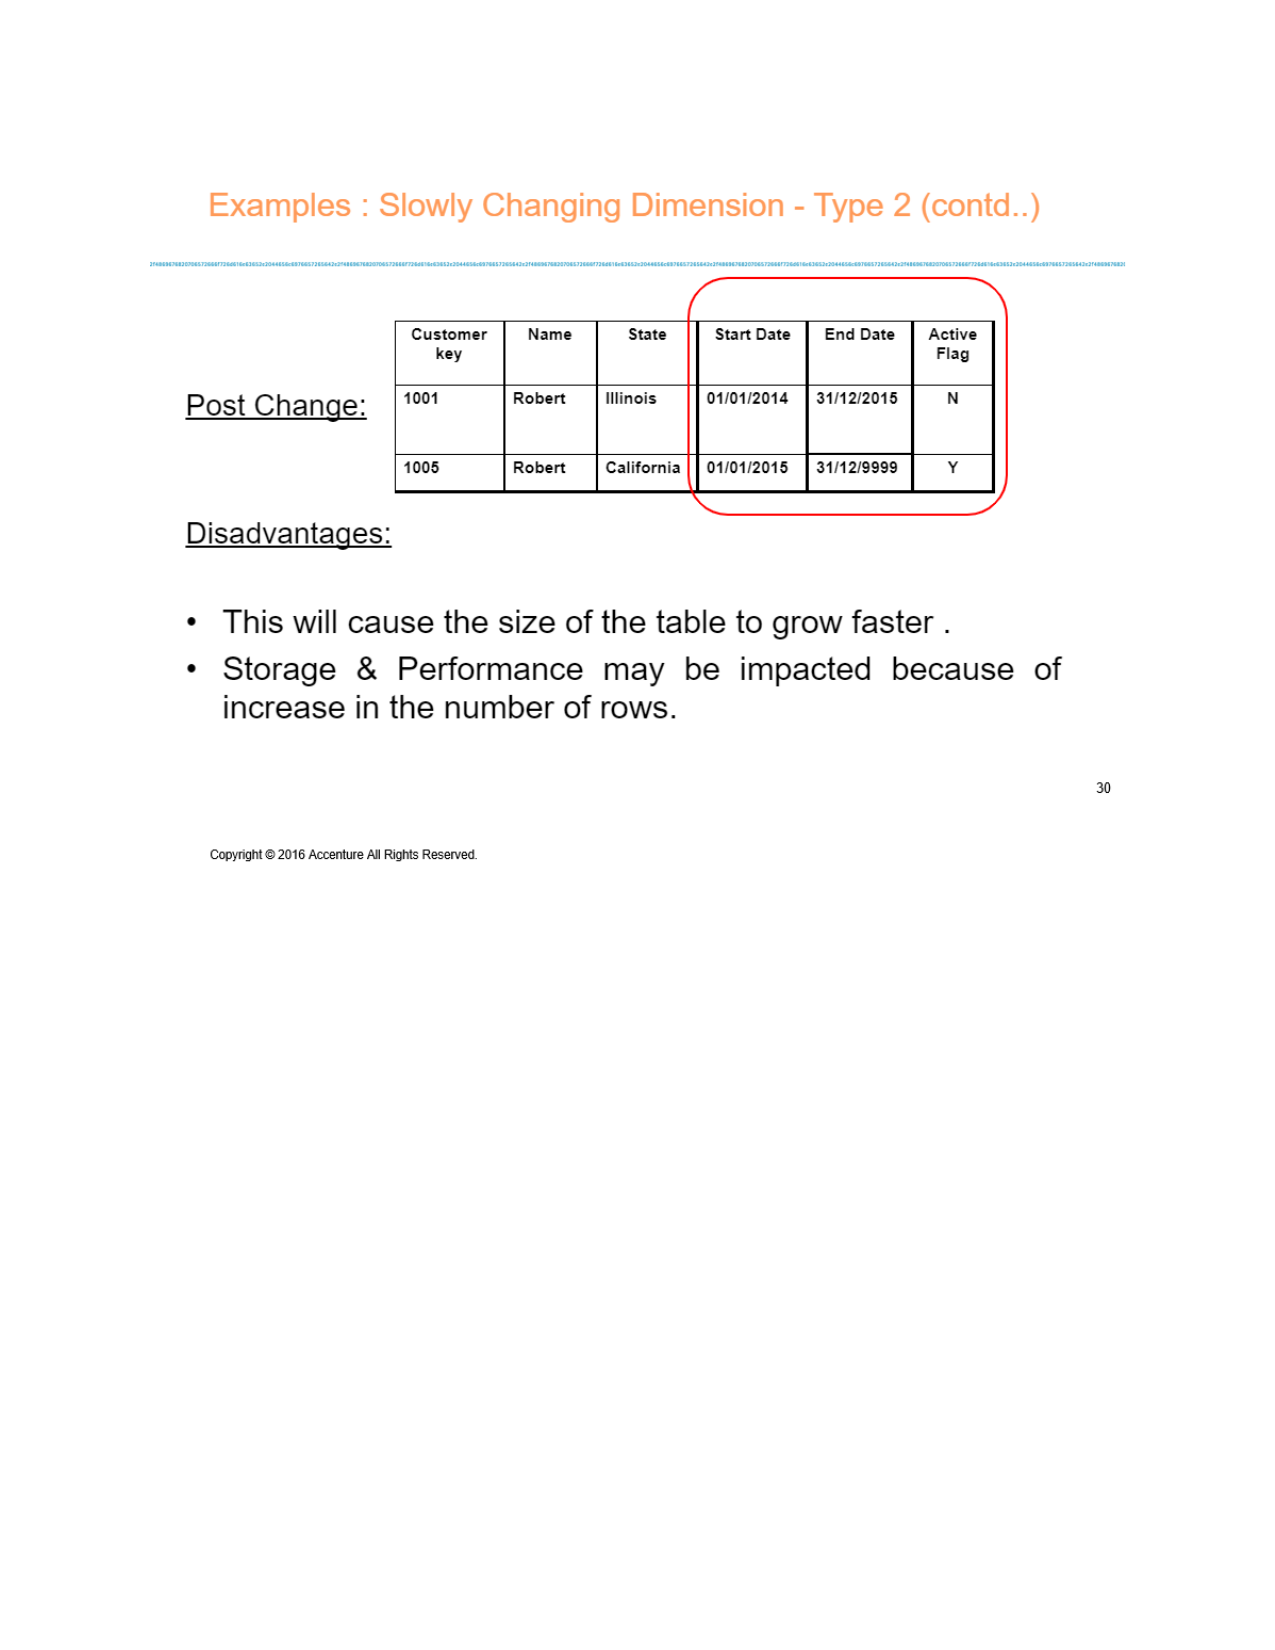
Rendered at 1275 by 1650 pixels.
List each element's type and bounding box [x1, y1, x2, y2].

picture [150, 150, 1125, 873]
